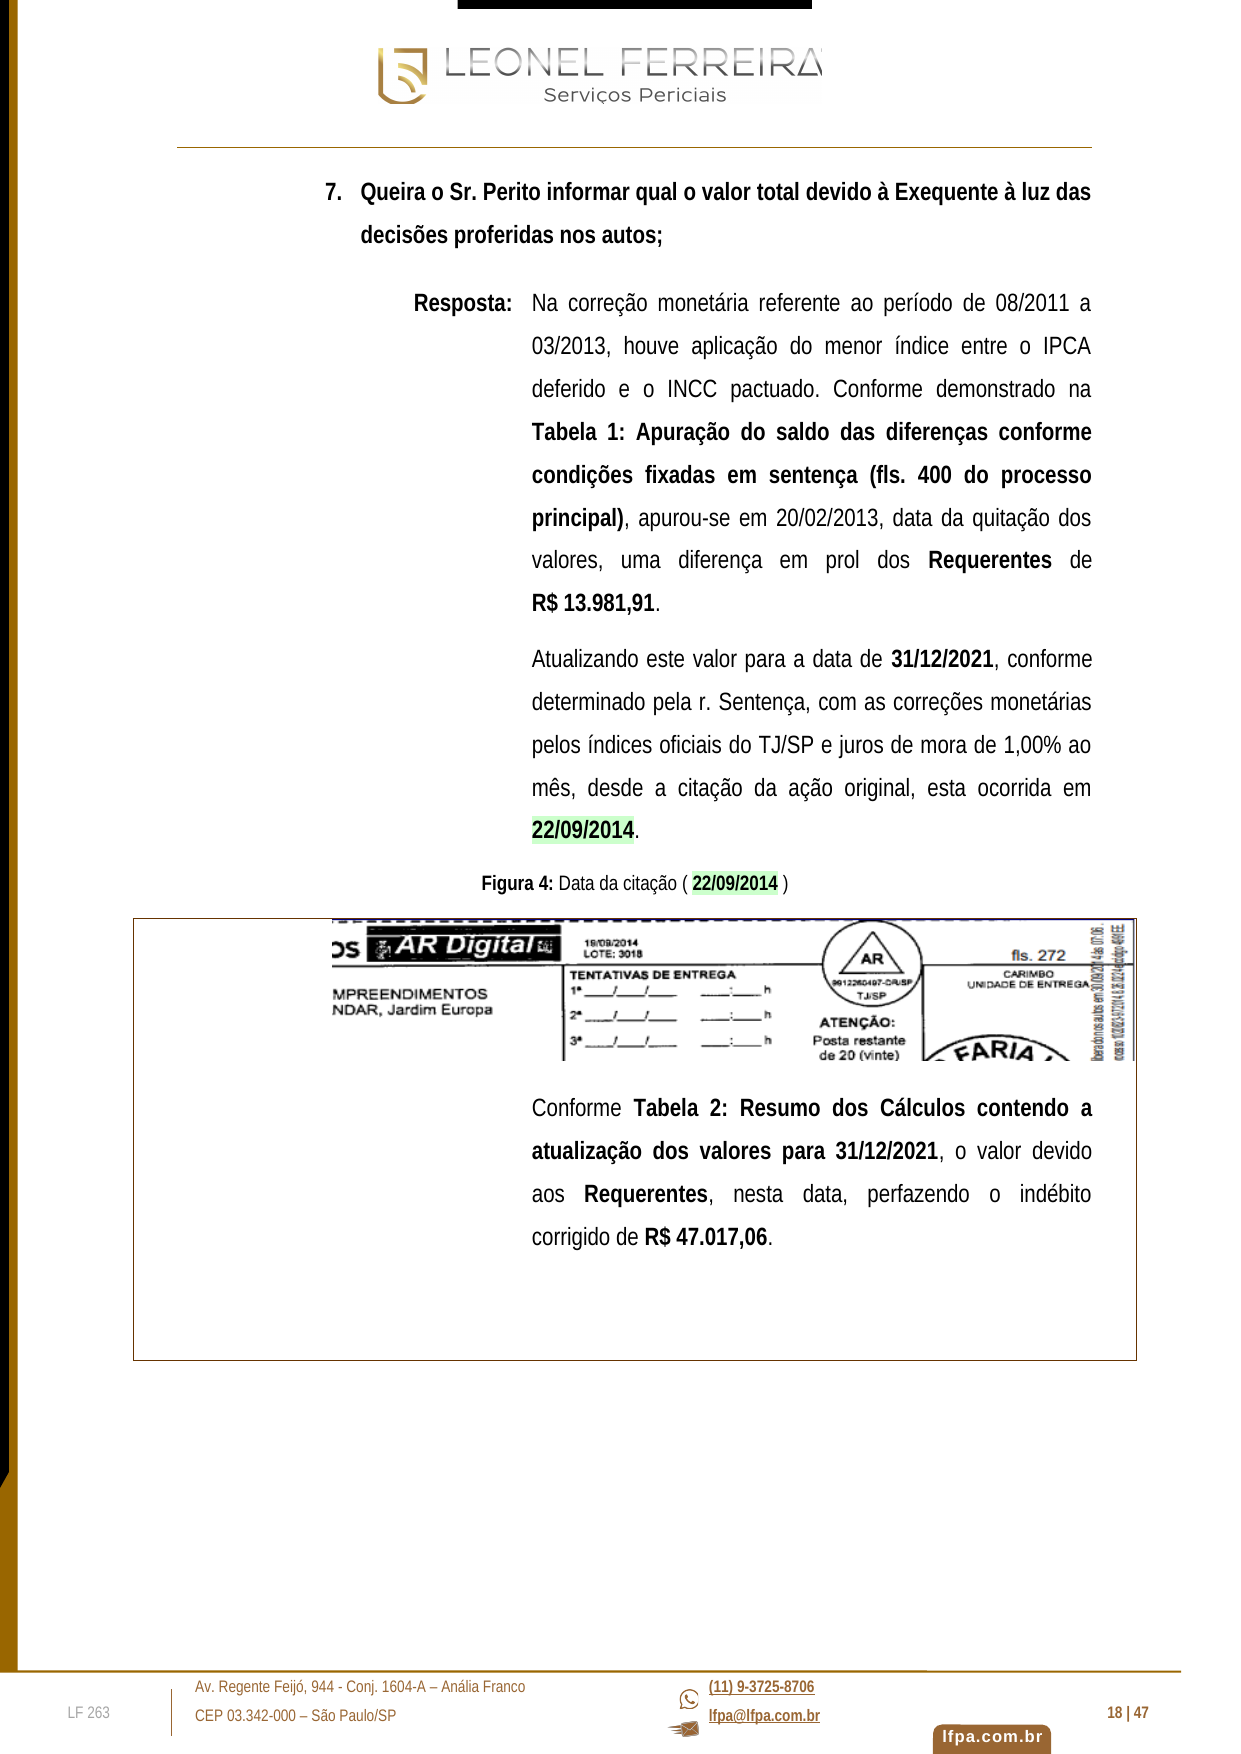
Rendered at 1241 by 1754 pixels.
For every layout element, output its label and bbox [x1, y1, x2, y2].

picture [378, 47, 822, 104]
picture [333, 919, 1134, 1061]
picture [667, 1721, 699, 1737]
picture [679, 1689, 699, 1708]
